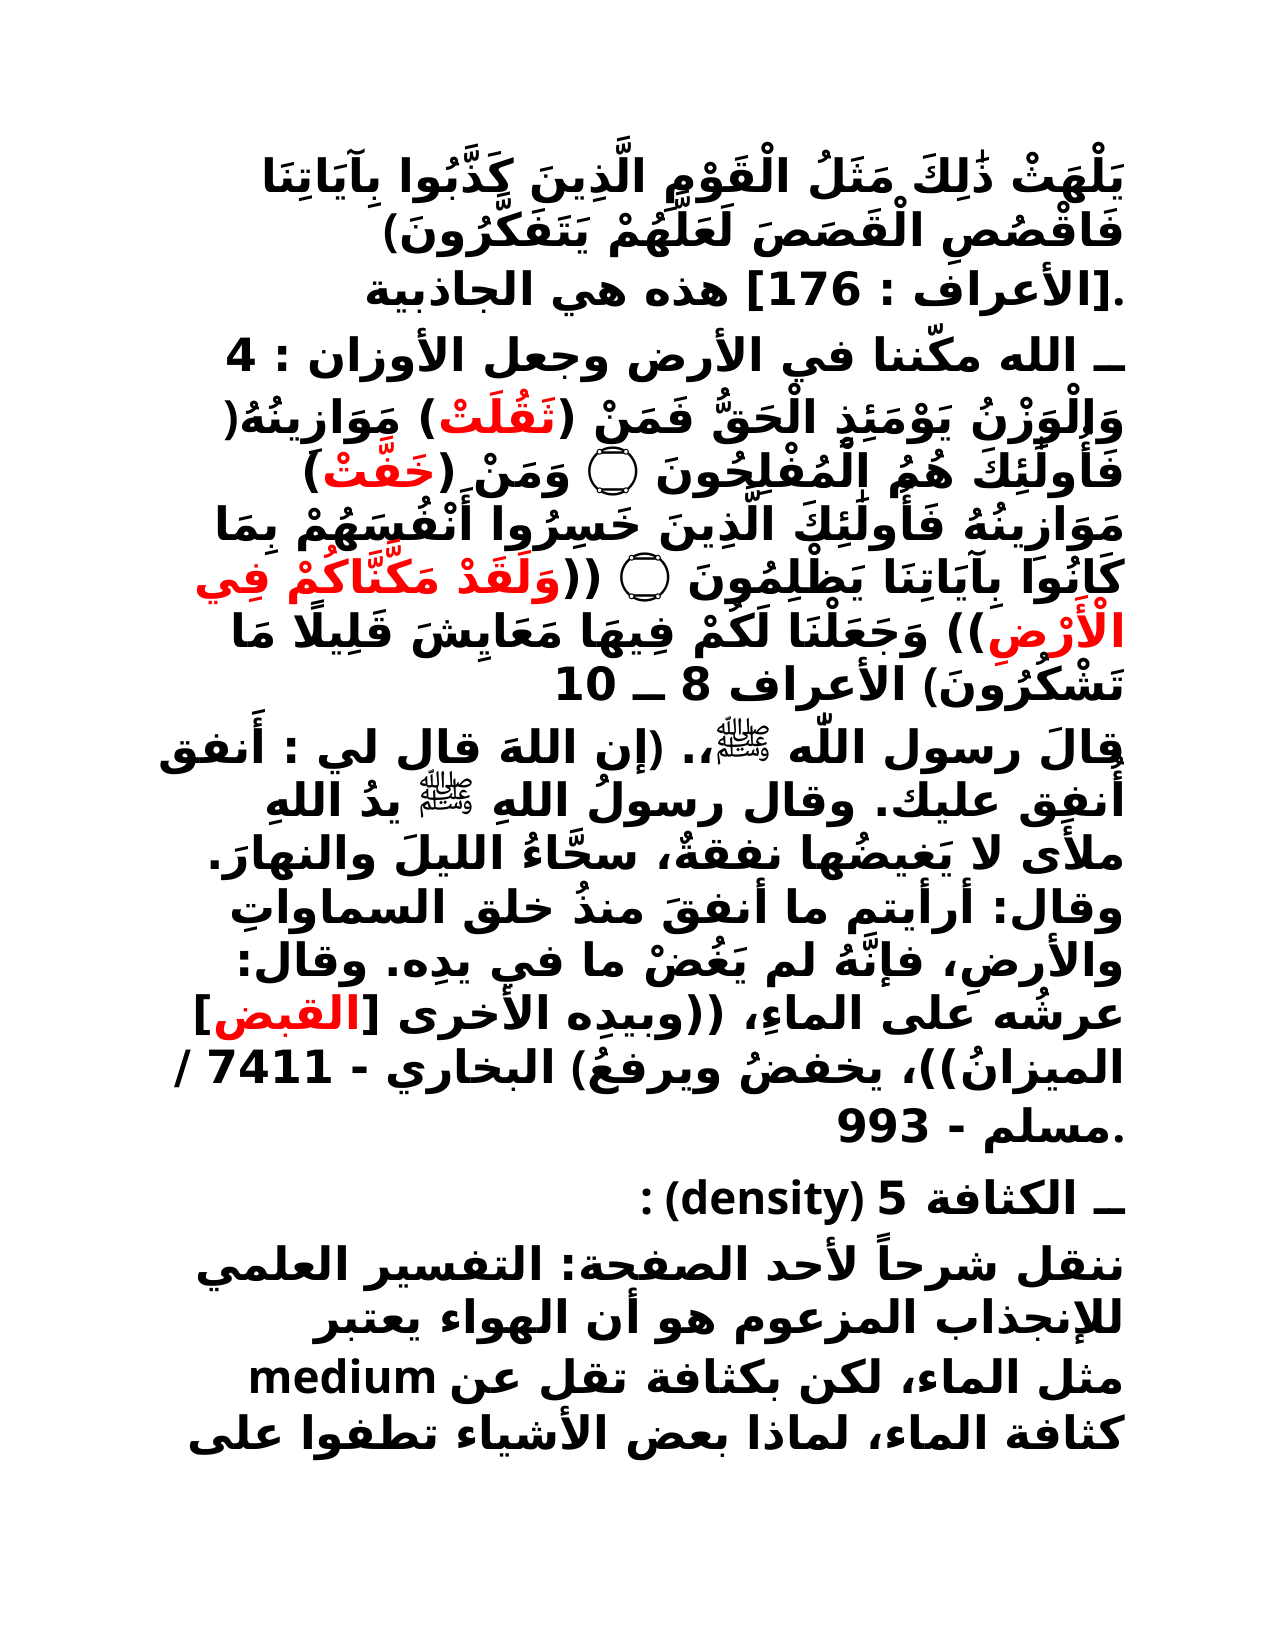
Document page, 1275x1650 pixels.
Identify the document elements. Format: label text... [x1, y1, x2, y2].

text قالَ رسول اللّٰه ﷺ،. ﴿إن اللهَ قال لي : أَنفق أُنفق عليك. وقال رسولُ اللهِ ﷺ يدُ اللهِ ملأَى لا يَغيضُها نفقةٌ، سحَّاءُ الليلَ والنهارَ. وقال: أرأيتم ما أنفقَ منذُ خلق السماواتِ والأرضِ، فإنَّهُ لم يَغُضْ ما في يدِه. وقال: عرشُه على الماءِ، ((وبيدِه الأخرى [القبض] الميزانُ))، يخفضُ ويرفعُ﴾ البخاري - 7411 / مسلم - 993. [150, 721, 1125, 1156]
text ــ الله مكّننا في الأرض وجعل الأوزان : 4 [150, 328, 1125, 382]
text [150, 150, 1125, 319]
text ﴿وَالْوَزْنُ يَوْمَئِذٍ الْحَقُّ فَمَنْ (ثَقُلَتْ) مَوَازِينُهُ فَأُولَٰئِكَ هُمُ الْمُفْلِحُونَ ۝ وَمَنْ (خَفَّتْ) مَوَازِينُهُ فَأُولَٰئِكَ الَّذِينَ خَسِرُوا أَنْفُسَهُمْ بِمَا كَانُوا بِآيَاتِنَا يَظْلِمُونَ ۝ ((وَلَقَدْ مَكَّنَّاكُمْ فِي الْأَرْضِ)) وَجَعَلْنَا لَكُمْ فِيهَا مَعَايِشَ قَلِيلًا مَا تَشْكُرُونَ﴾ اﻷعراف 8 ــ 10 [150, 391, 1125, 711]
text : (density) ــ الكثافة 5 [150, 1166, 1125, 1228]
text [150, 1237, 1125, 1460]
